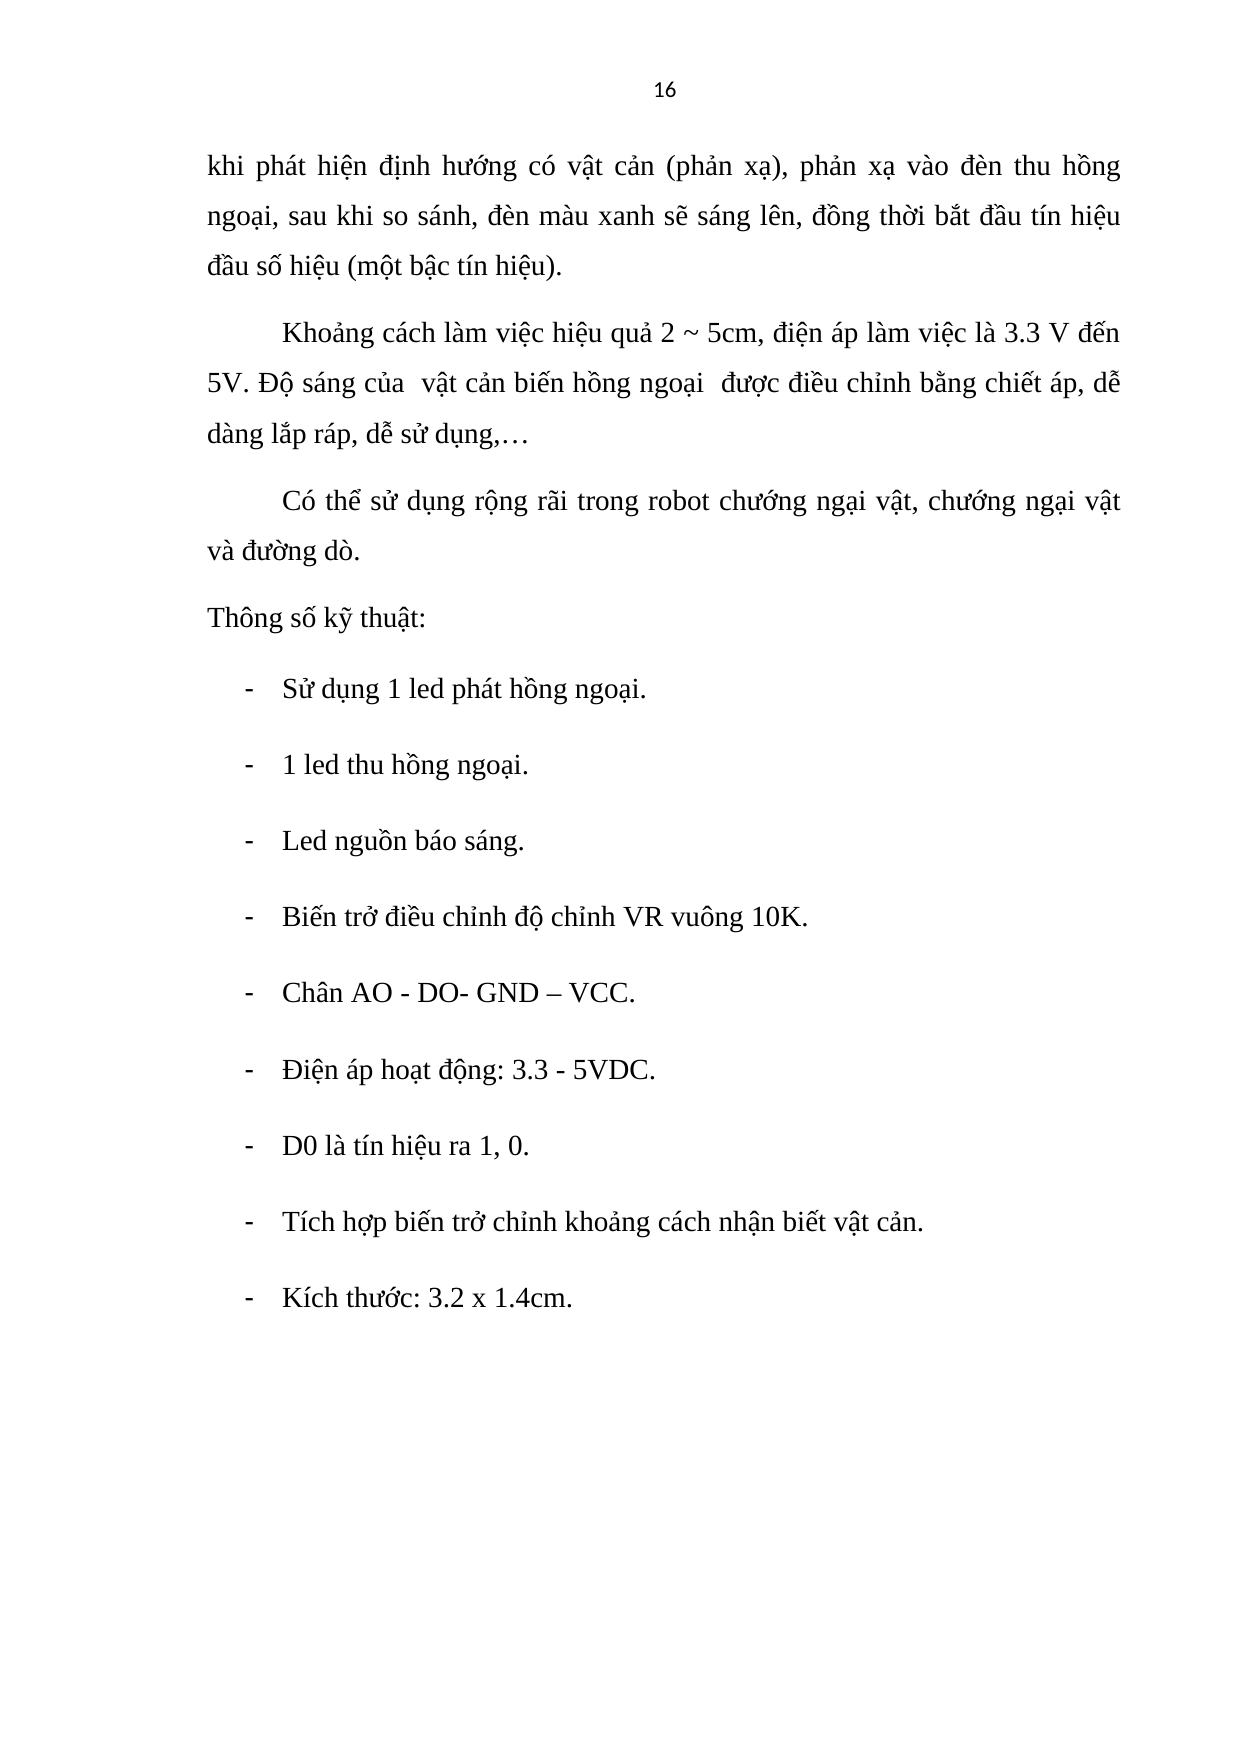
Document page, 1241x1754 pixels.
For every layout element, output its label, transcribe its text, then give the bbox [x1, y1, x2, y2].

list Tích hợp biến trở chỉnh khoảng cách nhận biết vật cản. [244, 1200, 1122, 1240]
list D0 là tín hiệu ra 1, 0. [244, 1124, 1122, 1164]
text Khoảng cách làm việc hiệu quả 2 ~ 5cm, điện áp làm việc là 3.3 V đến 5V. Độ sáng của vật cản biến hồng ngoại được điều chỉnh bằng chiết áp, dễ dàng lắp ráp, dễ sử dụng,… [207, 315, 1122, 449]
list Chân AO - DO- GND – VCC. [244, 972, 1122, 1011]
list Điện áp hoạt động: 3.3 - 5VDC. [244, 1048, 1122, 1088]
text Có thể sử dụng rộng rãi trong robot chướng ngại vật, chướng ngại vật và đường dò. [207, 483, 1122, 567]
list Biến trở điều chỉnh độ chỉnh VR vuông 10K. [244, 896, 1122, 935]
list Led nguồn báo sáng. [244, 819, 1122, 859]
list Kích thước: 3.2 x 1.4cm. [244, 1276, 1122, 1316]
list 1 led thu hồng ngoại. [244, 743, 1122, 783]
list Sử dụng 1 led phát hồng ngoại. [244, 667, 1122, 707]
text Thông số kỹ thuật: [207, 600, 1122, 634]
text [207, 148, 1122, 282]
